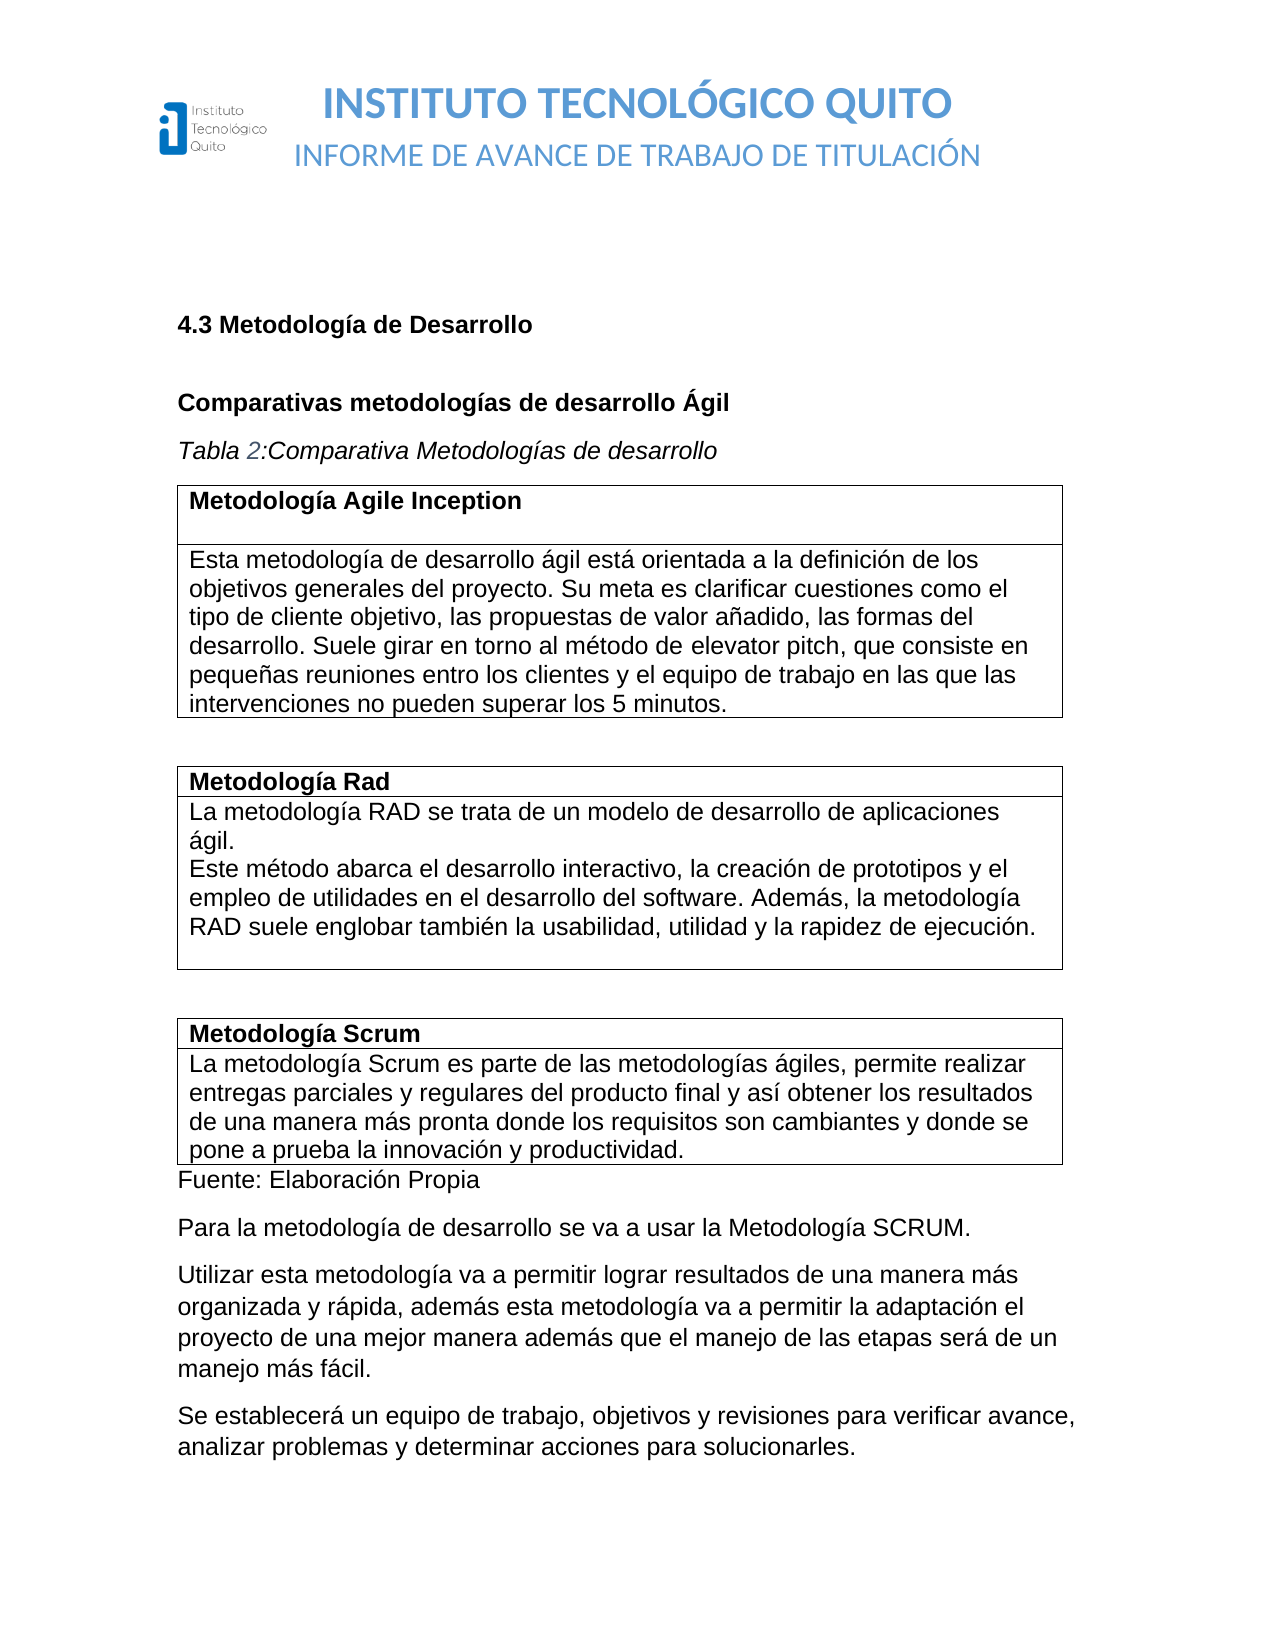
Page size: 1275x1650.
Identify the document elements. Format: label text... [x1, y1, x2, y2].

table_header Metodología Rad [178, 767, 1062, 796]
text Se establecerá un equipo de trabajo, objetivos y revisiones para verificar avance, analizar problemas y determinar acciones para solucionarles. [177, 1401, 1098, 1461]
table_header Metodología Scrum [178, 1019, 1062, 1048]
table_header Metodología Agile Inception [178, 486, 1062, 544]
subtitle 4.3 Metodología de Desarrollo [177, 310, 1098, 338]
text Comparativas metodologías de desarrollo Ágil [177, 388, 1098, 417]
text Fuente: Elaboración Propia [177, 1165, 1098, 1194]
table_cell Esta metodología de desarrollo ágil está orientada a la definición de los objetivos generales del proyecto. Su meta es clarificar cuestiones como el tipo de cliente objetivo, las propuestas de valor añadido, las formas del desarrollo. Suele girar en torno al método de elevator pitch, que consiste en pequeñas reuniones entro los clientes y el equipo de trabajo en las que las intervenciones no pueden superar los 5 minutos. [178, 545, 1062, 717]
picture [154, 98, 269, 160]
text Utilizar esta metodología va a permitir lograr resultados de una manera más organizada y rápida, además esta metodología va a permitir la adaptación el proyecto de una mejor manera además que el manejo de las etapas será de un manejo más fácil. [177, 1260, 1098, 1382]
text Para la metodología de desarrollo se va a usar la Metodología SCRUM. [177, 1213, 1098, 1241]
table_cell La metodología RAD se trata de un modelo de desarrollo de aplicaciones ágil. Este método abarca el desarrollo interactivo, la creación de prototipos y el empleo de utilidades en el desarrollo del software. Además, la metodología RAD suele englobar también la usabilidad, utilidad y la rapidez de ejecución. [178, 797, 1062, 969]
table_cell La metodología Scrum es parte de las metodologías ágiles, permite realizar entregas parciales y regulares del producto final y así obtener los resultados de una manera más pronta donde los requisitos son cambiantes y donde se pone a prueba la innovación y productividad. [178, 1049, 1062, 1164]
